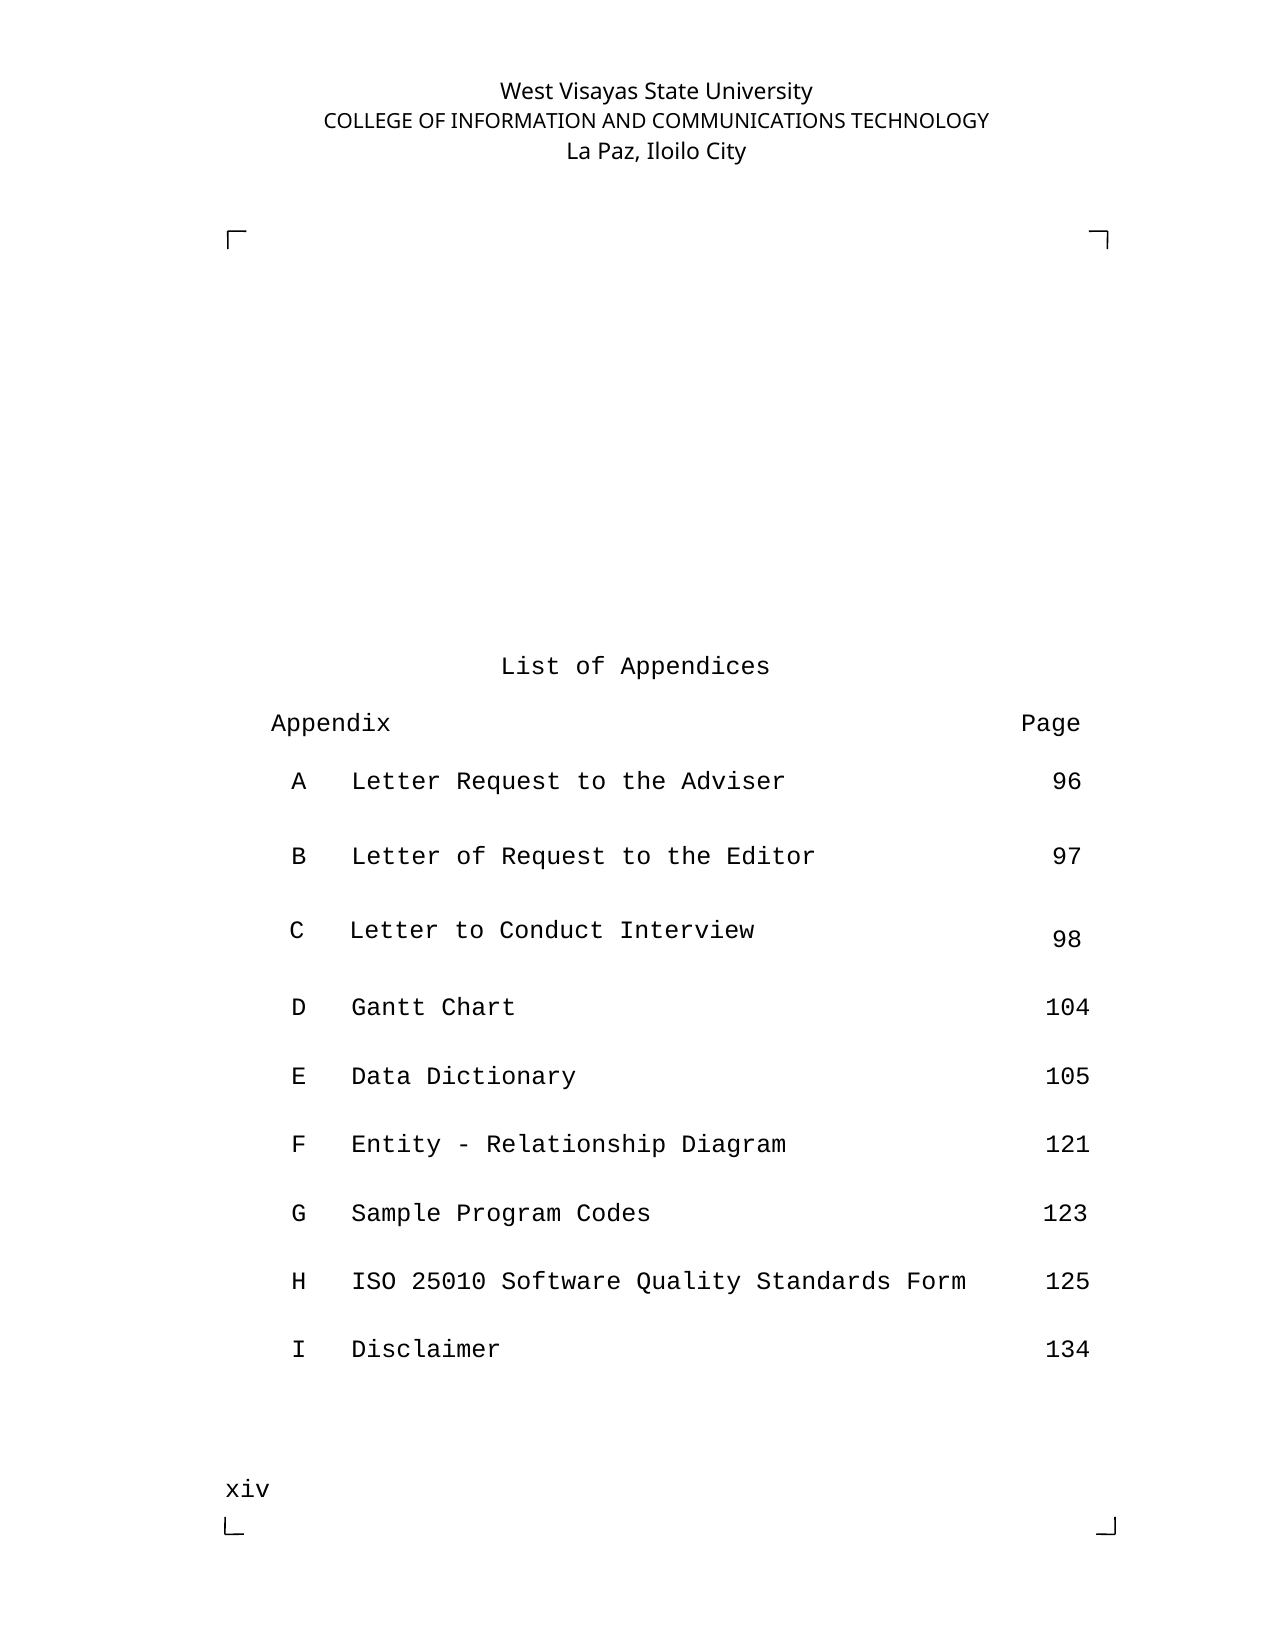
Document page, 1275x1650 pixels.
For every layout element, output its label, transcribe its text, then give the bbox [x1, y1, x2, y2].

table_cell C Letter to Conduct Interview [225, 902, 983, 985]
table_cell 104 [983, 985, 1096, 1053]
table_header 96 [983, 767, 1096, 827]
table_cell 97 [983, 827, 1096, 902]
table_cell D Gantt Chart [225, 985, 983, 1053]
table_cell H ISO 25010 Software Quality Standards Form [225, 1259, 983, 1327]
text Appendix Page [271, 710, 1087, 739]
table_cell I Disclaimer [225, 1327, 983, 1396]
table_cell 121 [983, 1122, 1096, 1190]
table_cell F Entity - Relationship Diagram [225, 1122, 983, 1190]
table_cell B Letter of Request to the Editor [225, 827, 983, 902]
table_cell 134 [983, 1327, 1096, 1396]
table_cell 125 [983, 1259, 1096, 1327]
text List of Appendices [287, 654, 983, 682]
table_cell 123 [983, 1190, 1096, 1259]
table_cell 98 [983, 902, 1096, 985]
table_cell G Sample Program Codes [225, 1190, 983, 1259]
table_header A Letter Request to the Adviser [225, 767, 983, 827]
table_cell E Data Dictionary [225, 1053, 983, 1122]
table_cell 105 [983, 1053, 1096, 1122]
